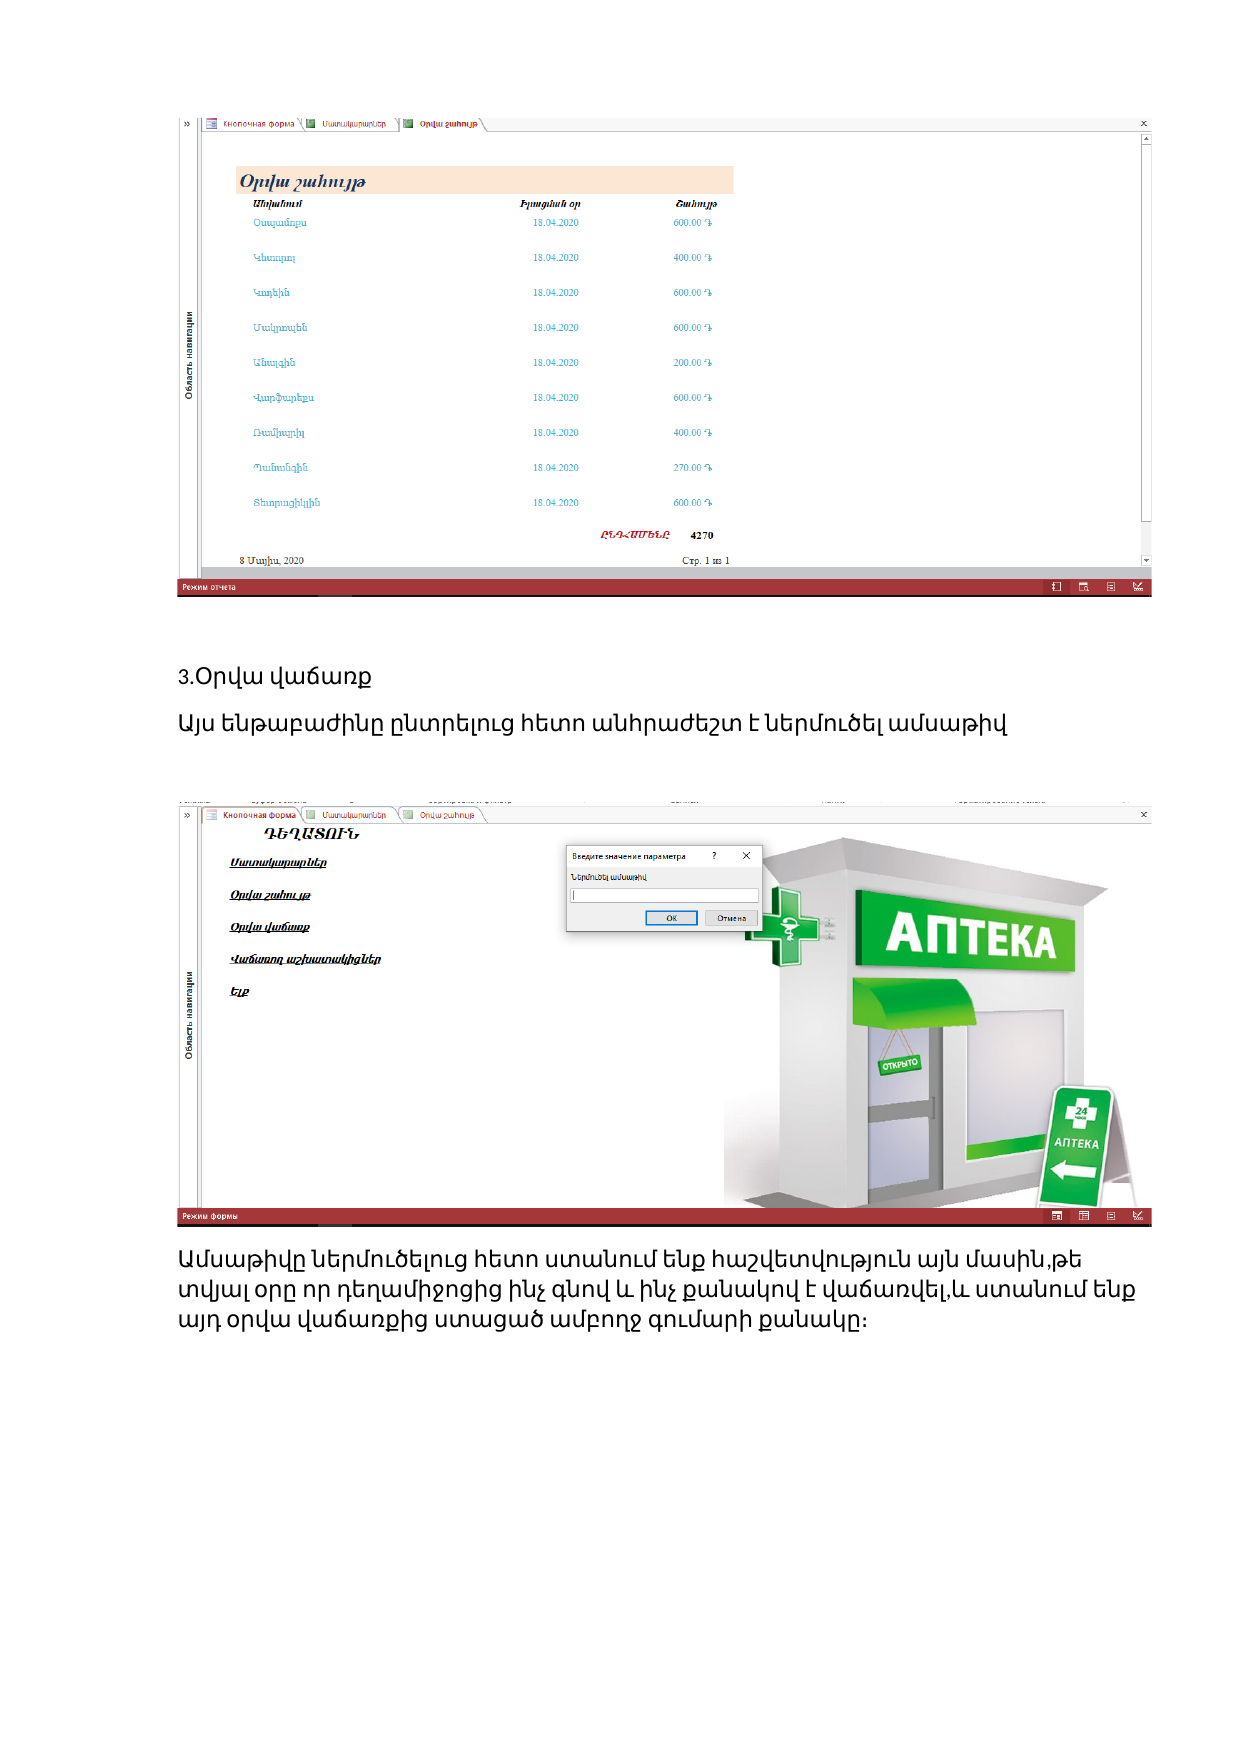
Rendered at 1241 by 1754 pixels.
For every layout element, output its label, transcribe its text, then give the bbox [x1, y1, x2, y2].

picture [177, 802, 1152, 1227]
text Այս ենթաբաժինը ընտրելուց հետո անհրաժեշտ է ներմուծել ամսաթիվ [177, 709, 1152, 737]
text 3.Օրվա վաճառք [177, 662, 1152, 690]
picture [177, 118, 1152, 597]
text Ամսաթիվը ներմուծելուց հետո ստանում ենք հաշվետվություն այն մասին,թե տվյալ օրը որ դեղամիջոցից ինչ գնով և ինչ քանակով է վաճառվել,և ստանում ենք այդ օրվա վաճառքից ստացած ամբողջ գումարի քանակը։ [177, 1245, 1152, 1333]
